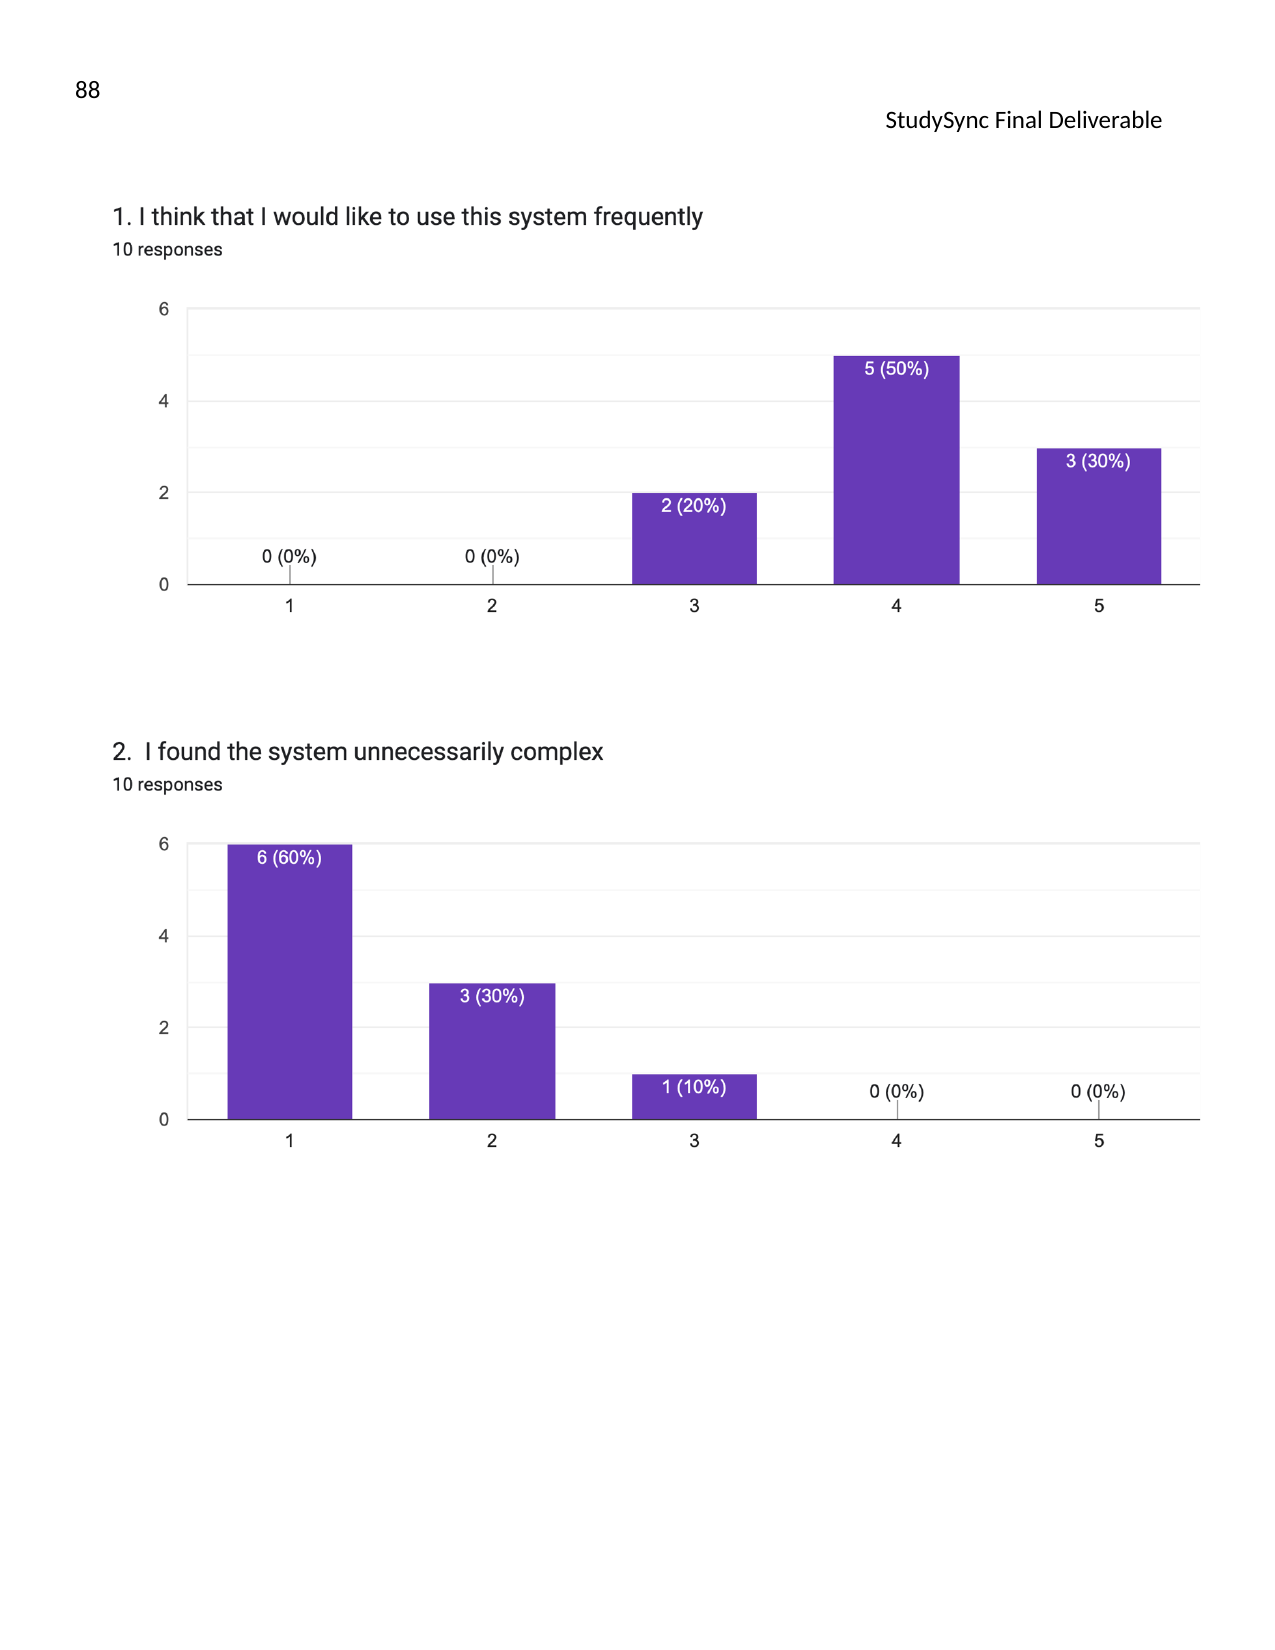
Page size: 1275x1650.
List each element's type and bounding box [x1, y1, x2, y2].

picture [75, 163, 1200, 1234]
